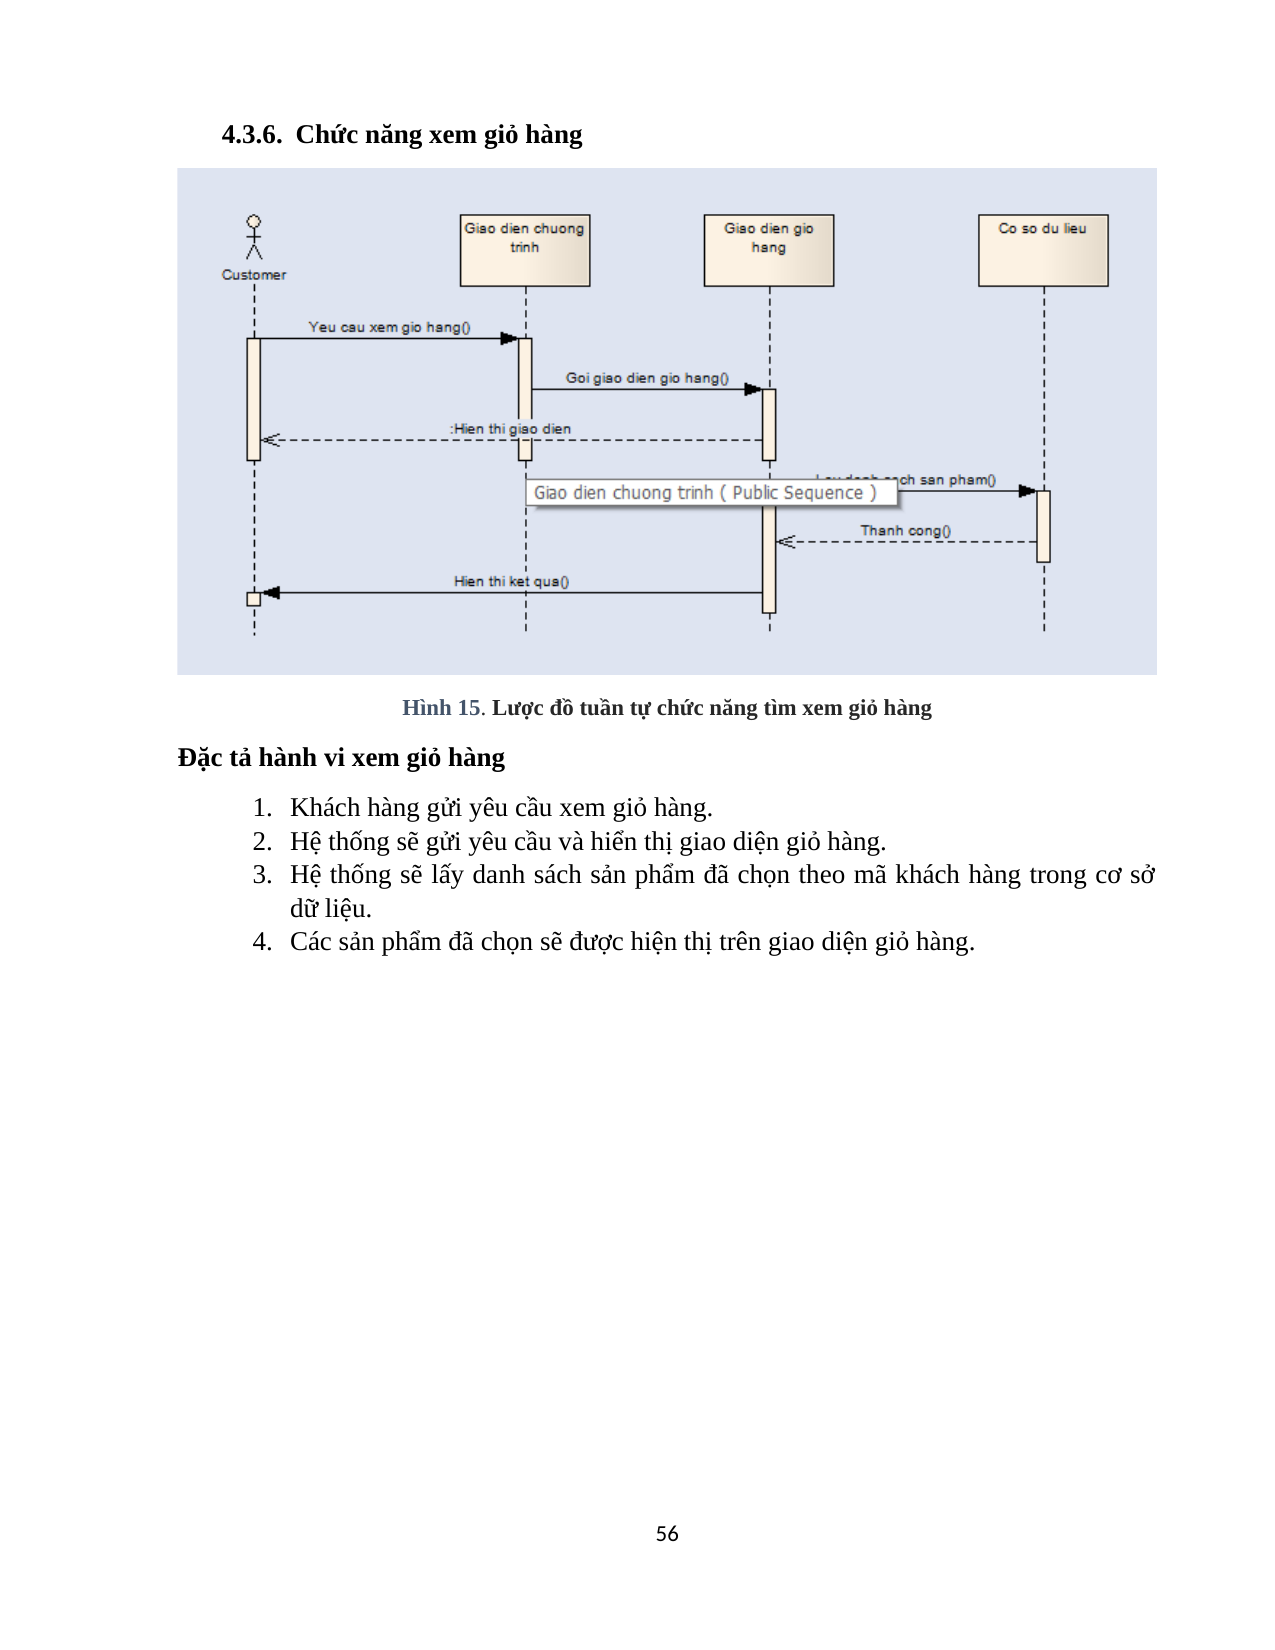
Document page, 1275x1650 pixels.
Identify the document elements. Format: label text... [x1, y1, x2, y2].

list Khách hàng gửi yêu cầu xem giỏ hàng. [252, 791, 1157, 822]
list Hệ thống sẽ gửi yêu cầu và hiển thị giao diện giỏ hàng. [252, 825, 1157, 856]
list Hệ thống sẽ lấy danh sách sản phẩm đã chọn theo mã khách hàng trong cơ sở dữ liệu. [252, 858, 1157, 923]
list Các sản phẩm đã chọn sẽ được hiện thị trên giao diện giỏ hàng. [252, 925, 1157, 956]
text Đặc tả hành vi xem giỏ hàng [177, 741, 1157, 772]
picture [177, 168, 1157, 675]
list Chức năng xem giỏ hàng [222, 118, 1157, 149]
